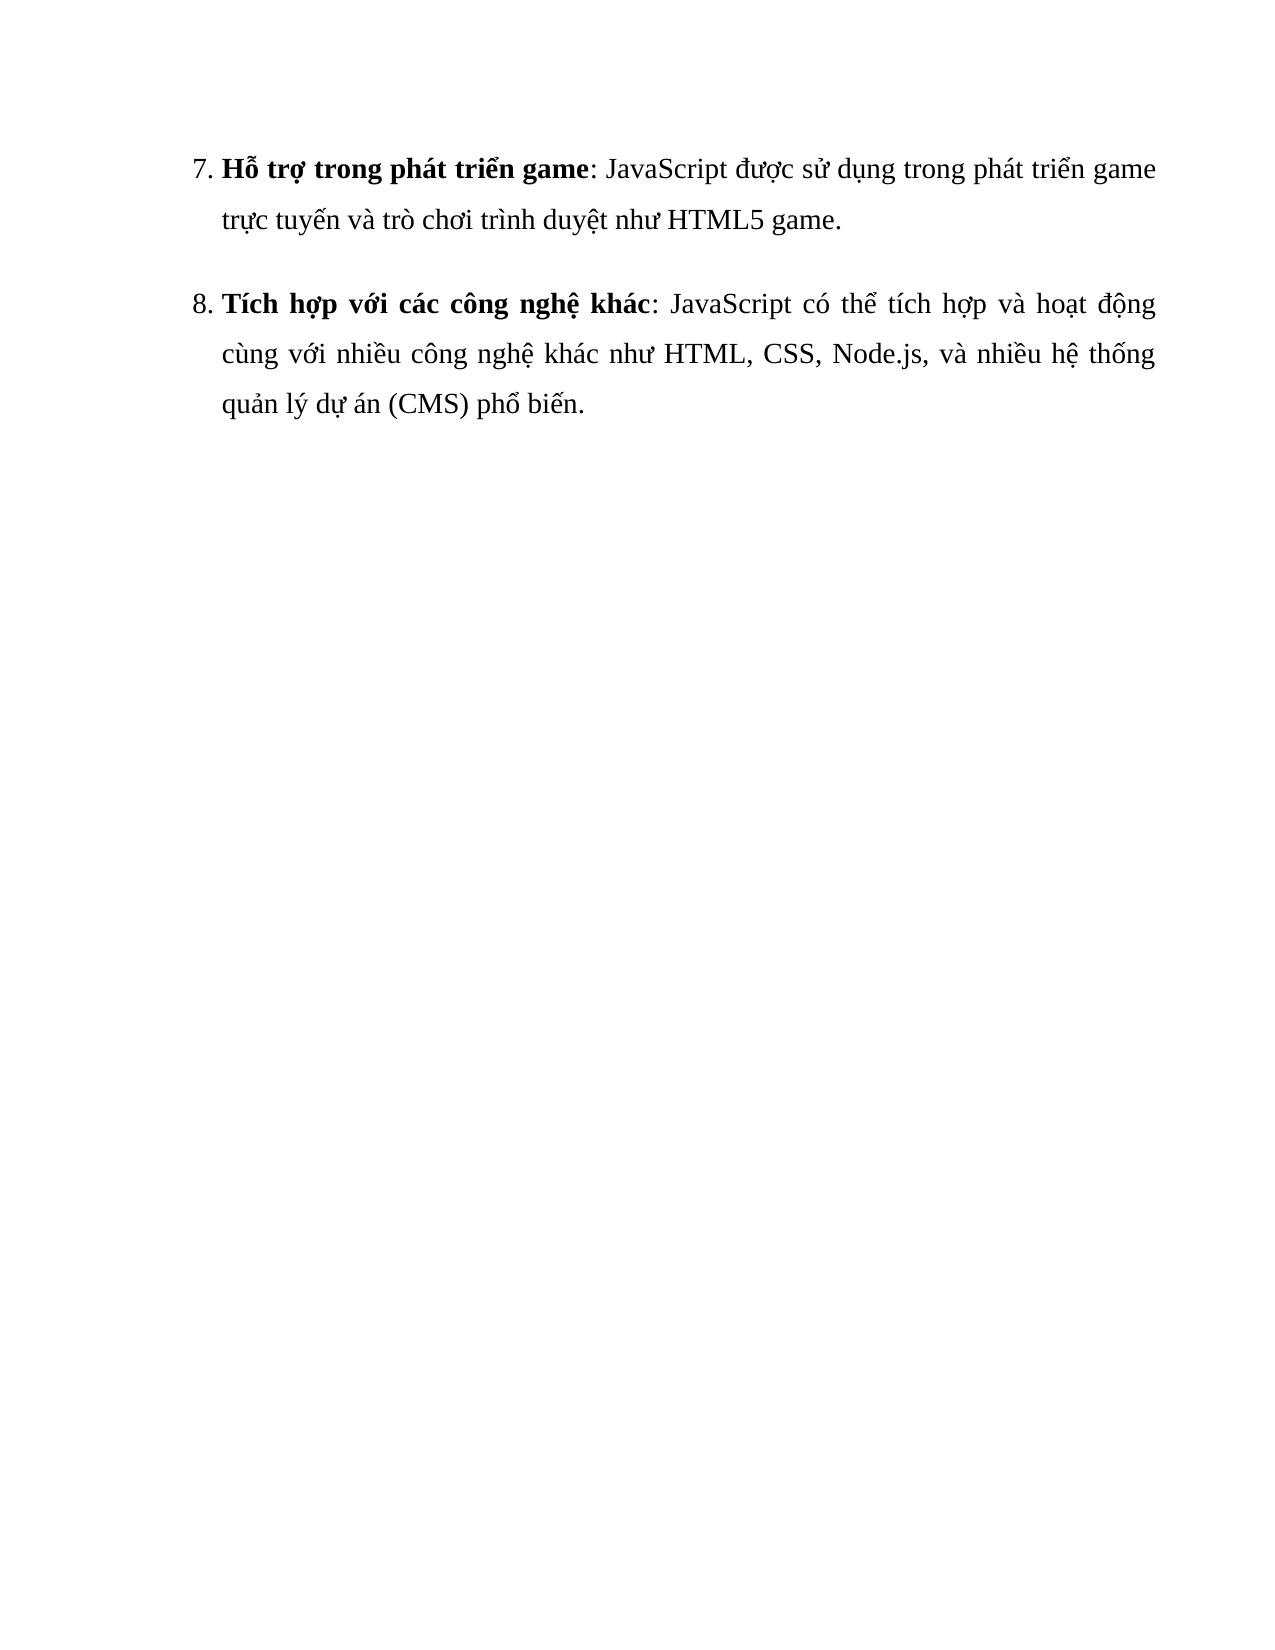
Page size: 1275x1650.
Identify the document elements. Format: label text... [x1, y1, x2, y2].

list Tích hợp với các công nghệ khác: JavaScript có thể tích hợp và hoạt động cùng với nhiều công nghệ khác như HTML, CSS, Node.js, và nhiều hệ thống quản lý dự án (CMS) phổ biến. [192, 286, 1157, 420]
list Hỗ trợ trong phát triển game: JavaScript được sử dụng trong phát triển game trực tuyến và trò chơi trình duyệt như HTML5 game. [192, 152, 1157, 236]
